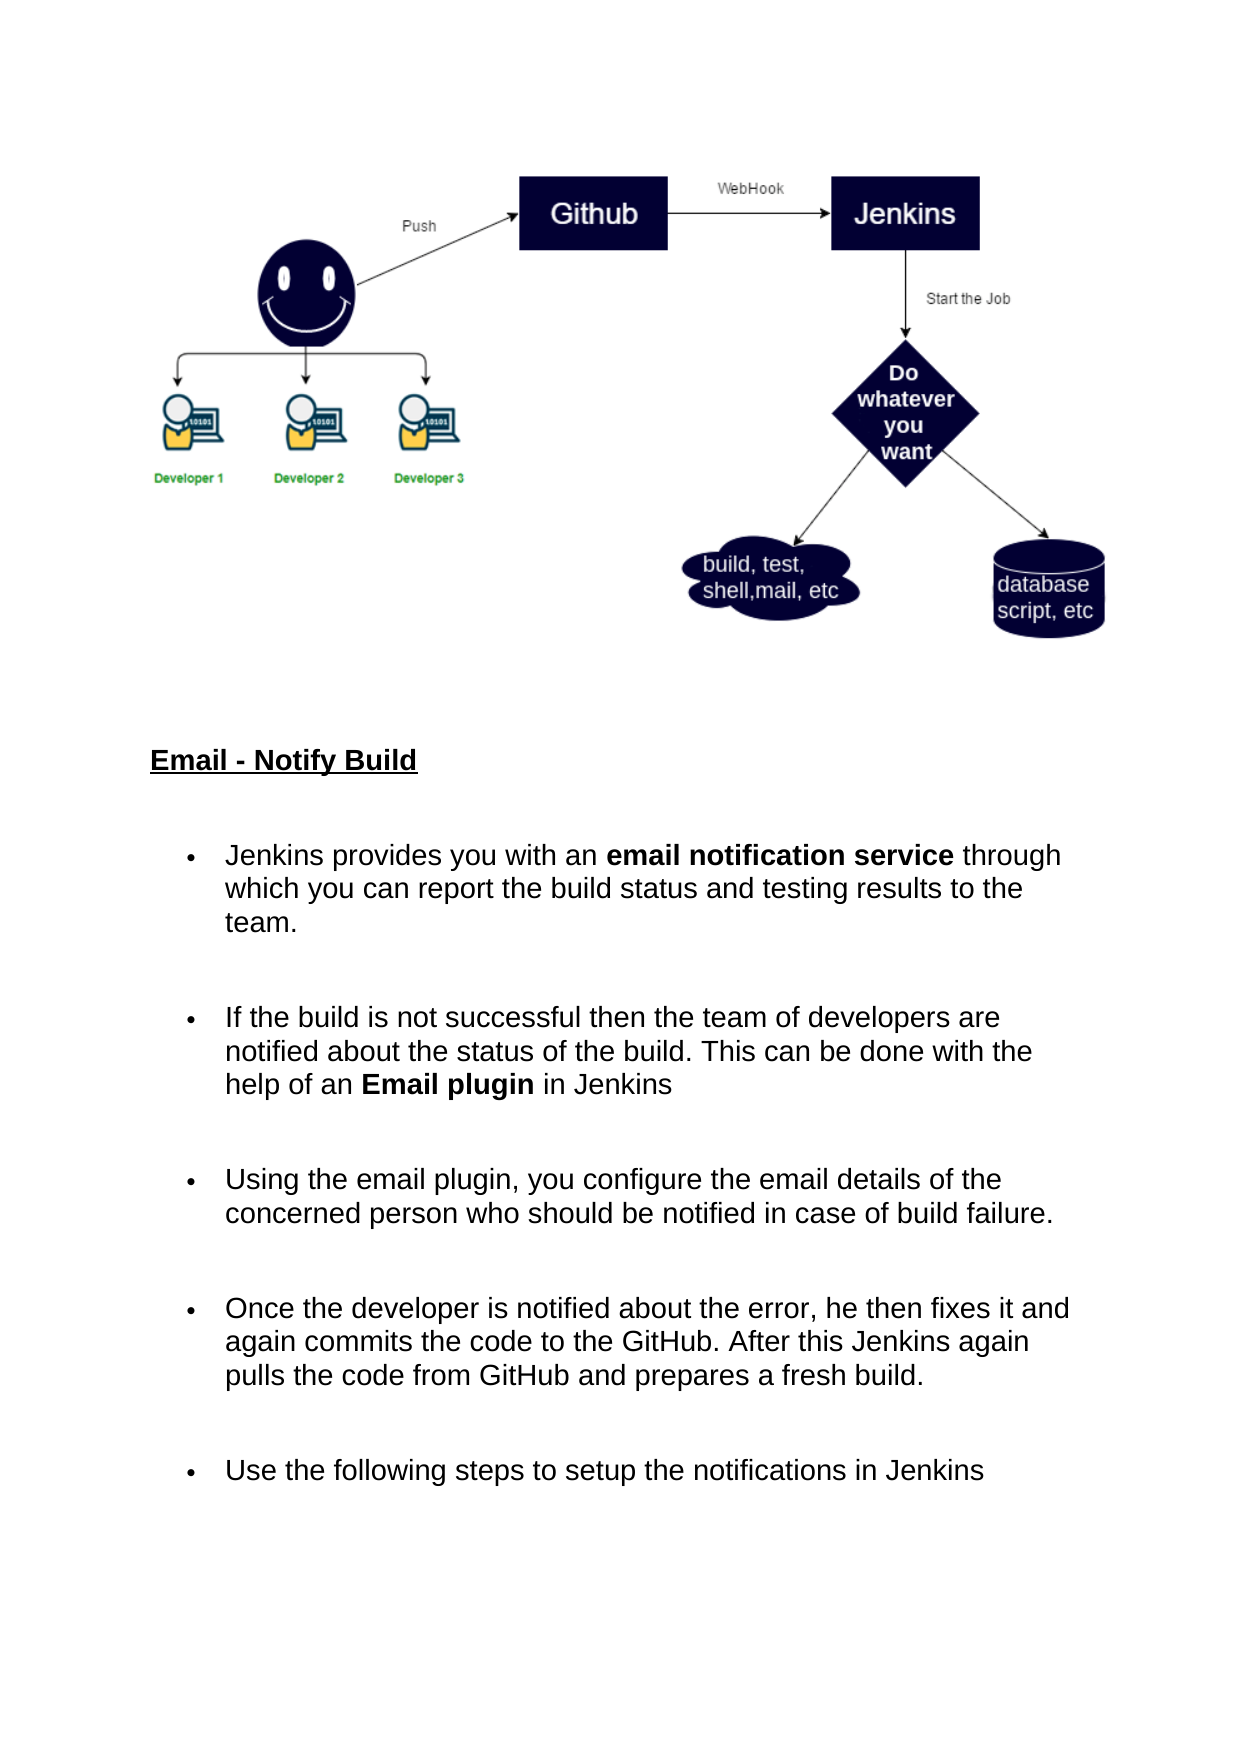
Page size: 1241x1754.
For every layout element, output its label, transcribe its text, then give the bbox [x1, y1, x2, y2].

list If the build is not successful then the team of developers are notified about the status of the build. This can be done with the help of an Email plugin in Jenkins [187, 1000, 1090, 1101]
list Using the email plugin, you configure the email details of the concerned person who should be notified in case of build failure. [187, 1162, 1090, 1229]
list Use the following steps to setup the notifications in Jenkins [187, 1453, 1090, 1487]
list Once the developer is notified about the error, he then fixes it and again commits the code to the GitHub. After this Jenkins again pulls the code from GitHub and prepares a fresh build. [187, 1291, 1090, 1392]
text Email - Notify Build [150, 743, 1090, 776]
picture [150, 150, 1125, 657]
list Jenkins provides you with an email notification service through which you can report the build status and testing results to the team. [187, 838, 1090, 938]
